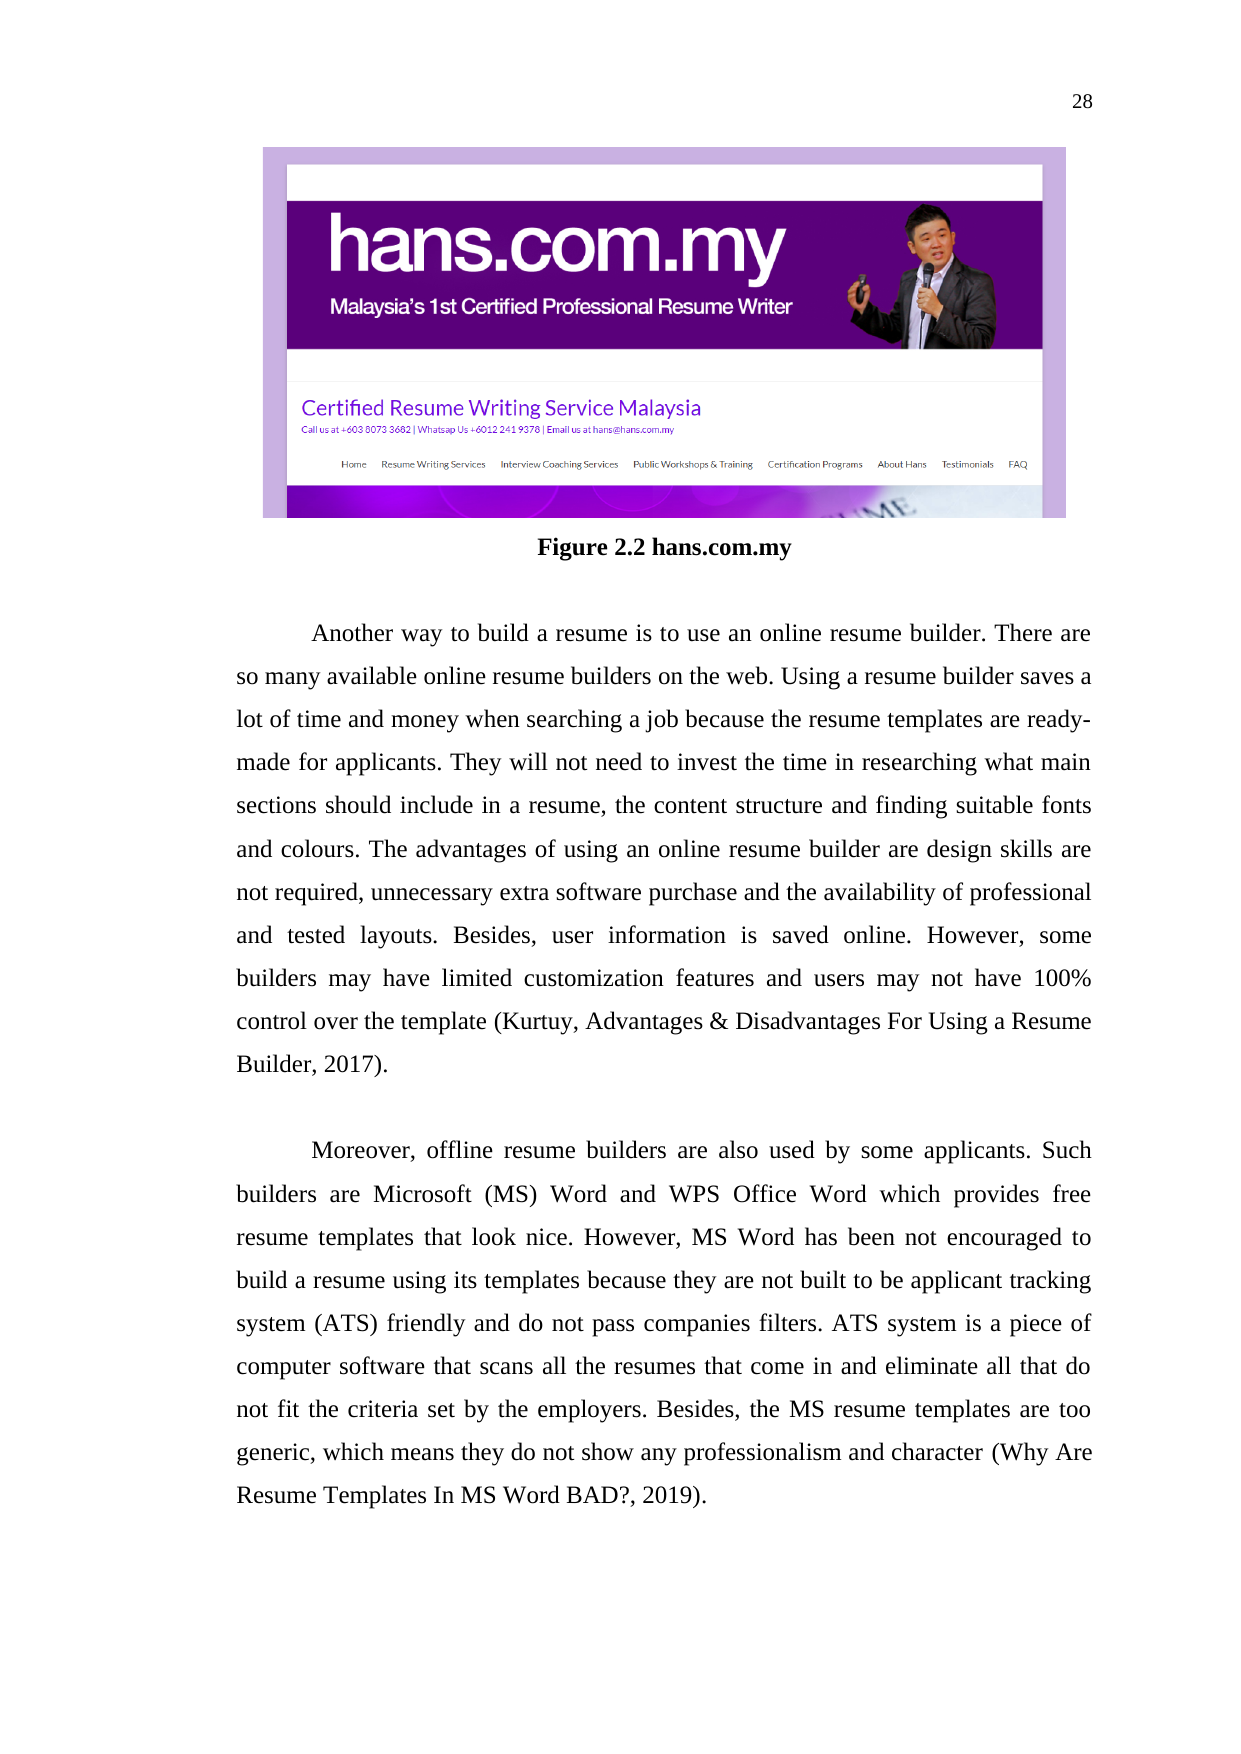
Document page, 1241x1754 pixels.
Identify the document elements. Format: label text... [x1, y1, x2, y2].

text Moreover, offline resume builders are also used by some applicants. Such builders are Microsoft (MS) Word and WPS Office Word which provides free resume templates that look nice. However, MS Word has been not encouraged to build a resume using its templates because they are not built to be applicant tracking system (ATS) friendly and do not pass companies filters. ATS system is a piece of computer software that scans all the resumes that come in and eliminate all that do not fit the criteria set by the employers. Besides, the MS resume templates are too generic, which means they do not show any professionalism and character . [236, 1136, 1092, 1509]
picture [262, 147, 1066, 518]
text Another way to build a resume is to use an online resume builder. There are so many available online resume builders on the web. Using a resume builder saves a lot of time and money when searching a job because the resume templates are ready-made for applicants. They will not need to invest the time in researching what main sections should include in a resume, the content structure and finding suitable fonts and colours. The advantages of using an online resume builder are design skills are not required, unnecessary extra software purchase and the availability of professional and tested layouts. Besides, user information is saved online. However, some builders may have limited customization features and users may not have 100% control over the template . [236, 618, 1092, 1078]
text Figure 2.2 hans.com.my [236, 532, 1092, 561]
